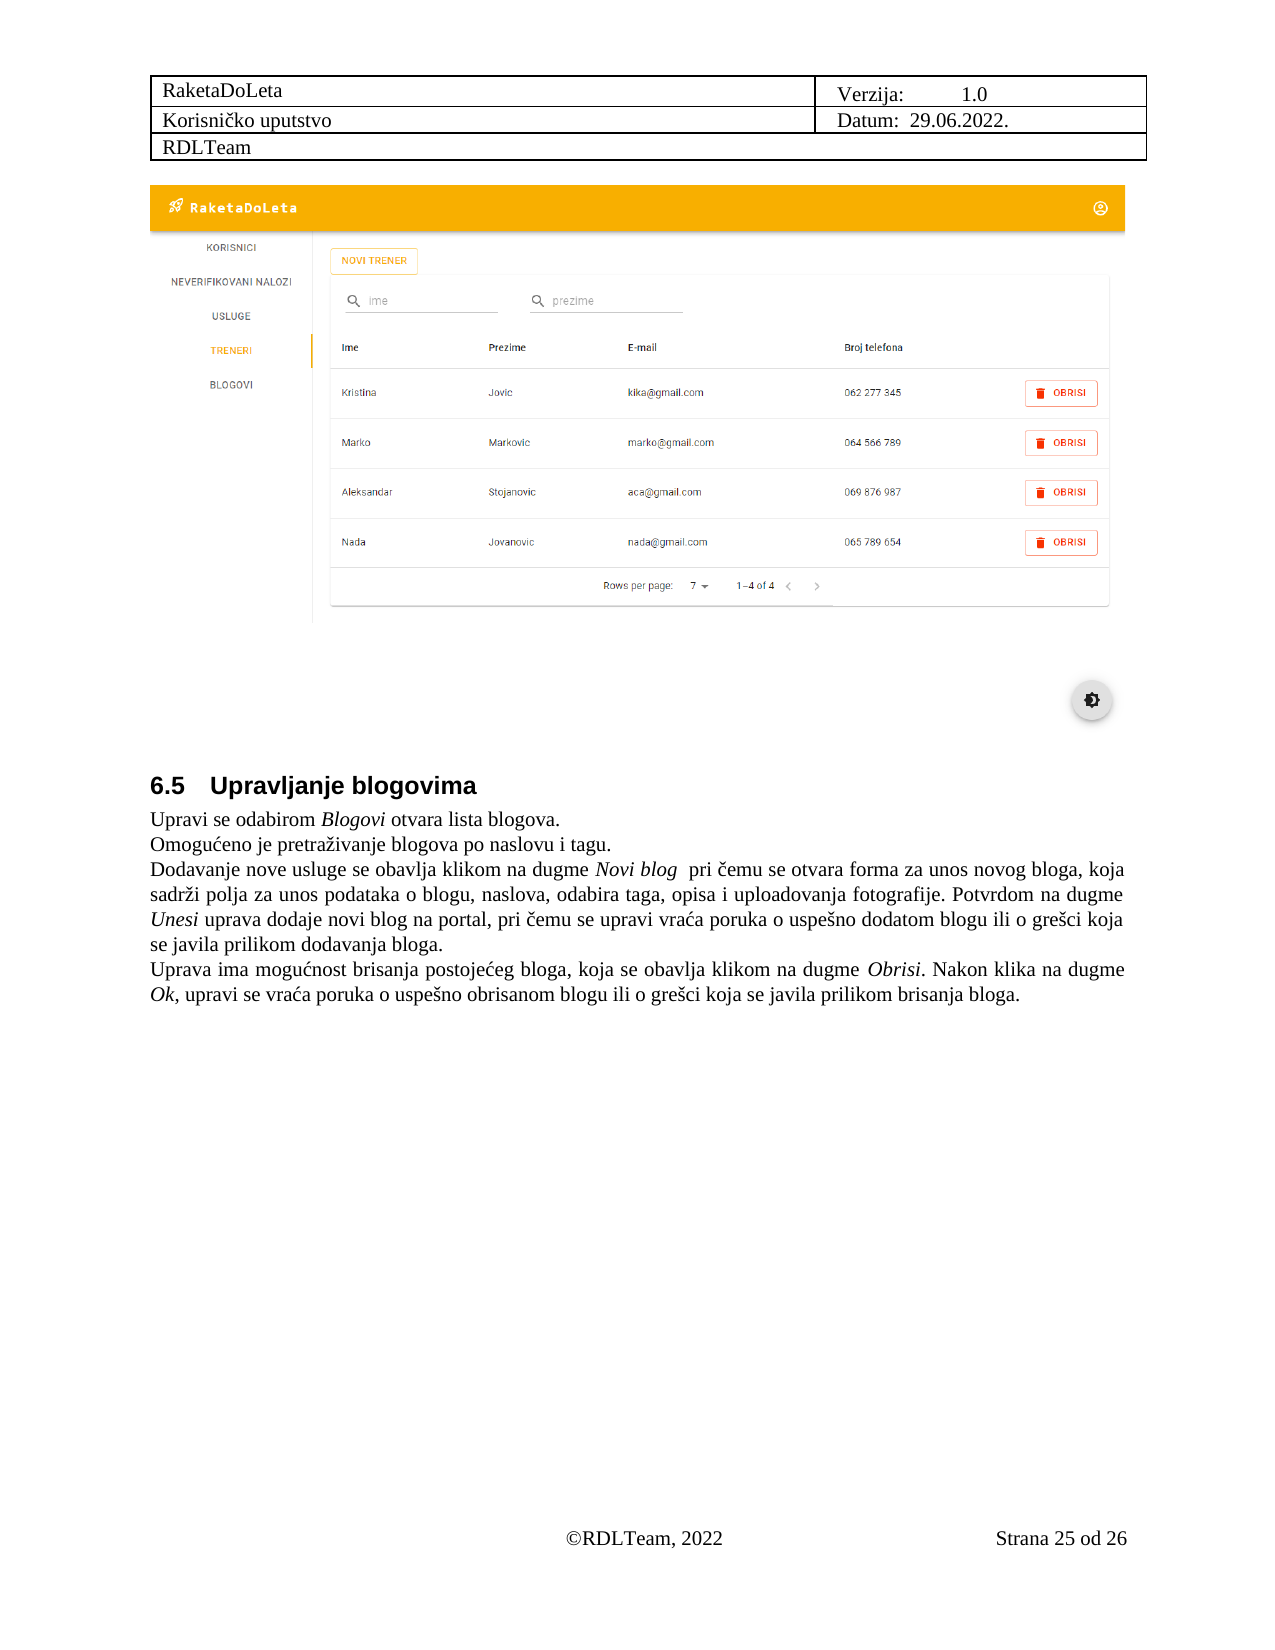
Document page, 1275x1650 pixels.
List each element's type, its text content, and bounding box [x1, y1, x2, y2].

text Dodavanje nove usluge se obavlja klikom na dugme Novi blog pri čemu se otvara forma za unos novog bloga, koja sadrži polja za unos podataka o blogu, naslova, odabira taga, opisa i uploadovanja fotografije. Potvrdom na dugme Unesi uprava dodaje novi blog na portal, pri čemu se upravi vraća poruka o uspešno dodatom blogu ili o grešci koja se javila prilikom dodavanja bloga. [150, 856, 1125, 956]
text Upravi se odabirom Blogovi otvara lista blogova. [150, 806, 1125, 831]
text Omogućeno je pretraživanje blogova po naslovu i tagu. [150, 831, 1125, 856]
picture [150, 185, 1125, 734]
text Uprava ima mogućnost brisanja postojećeg bloga, koja se obavlja klikom na dugme Obrisi. Nakon klika na dugme Ok, upravi se vraća poruka o uspešno obrisanom blogu ili o grešci koja se javila prilikom brisanja bloga. [150, 956, 1125, 1006]
subtitle Upravljanje blogovima [150, 771, 1125, 800]
